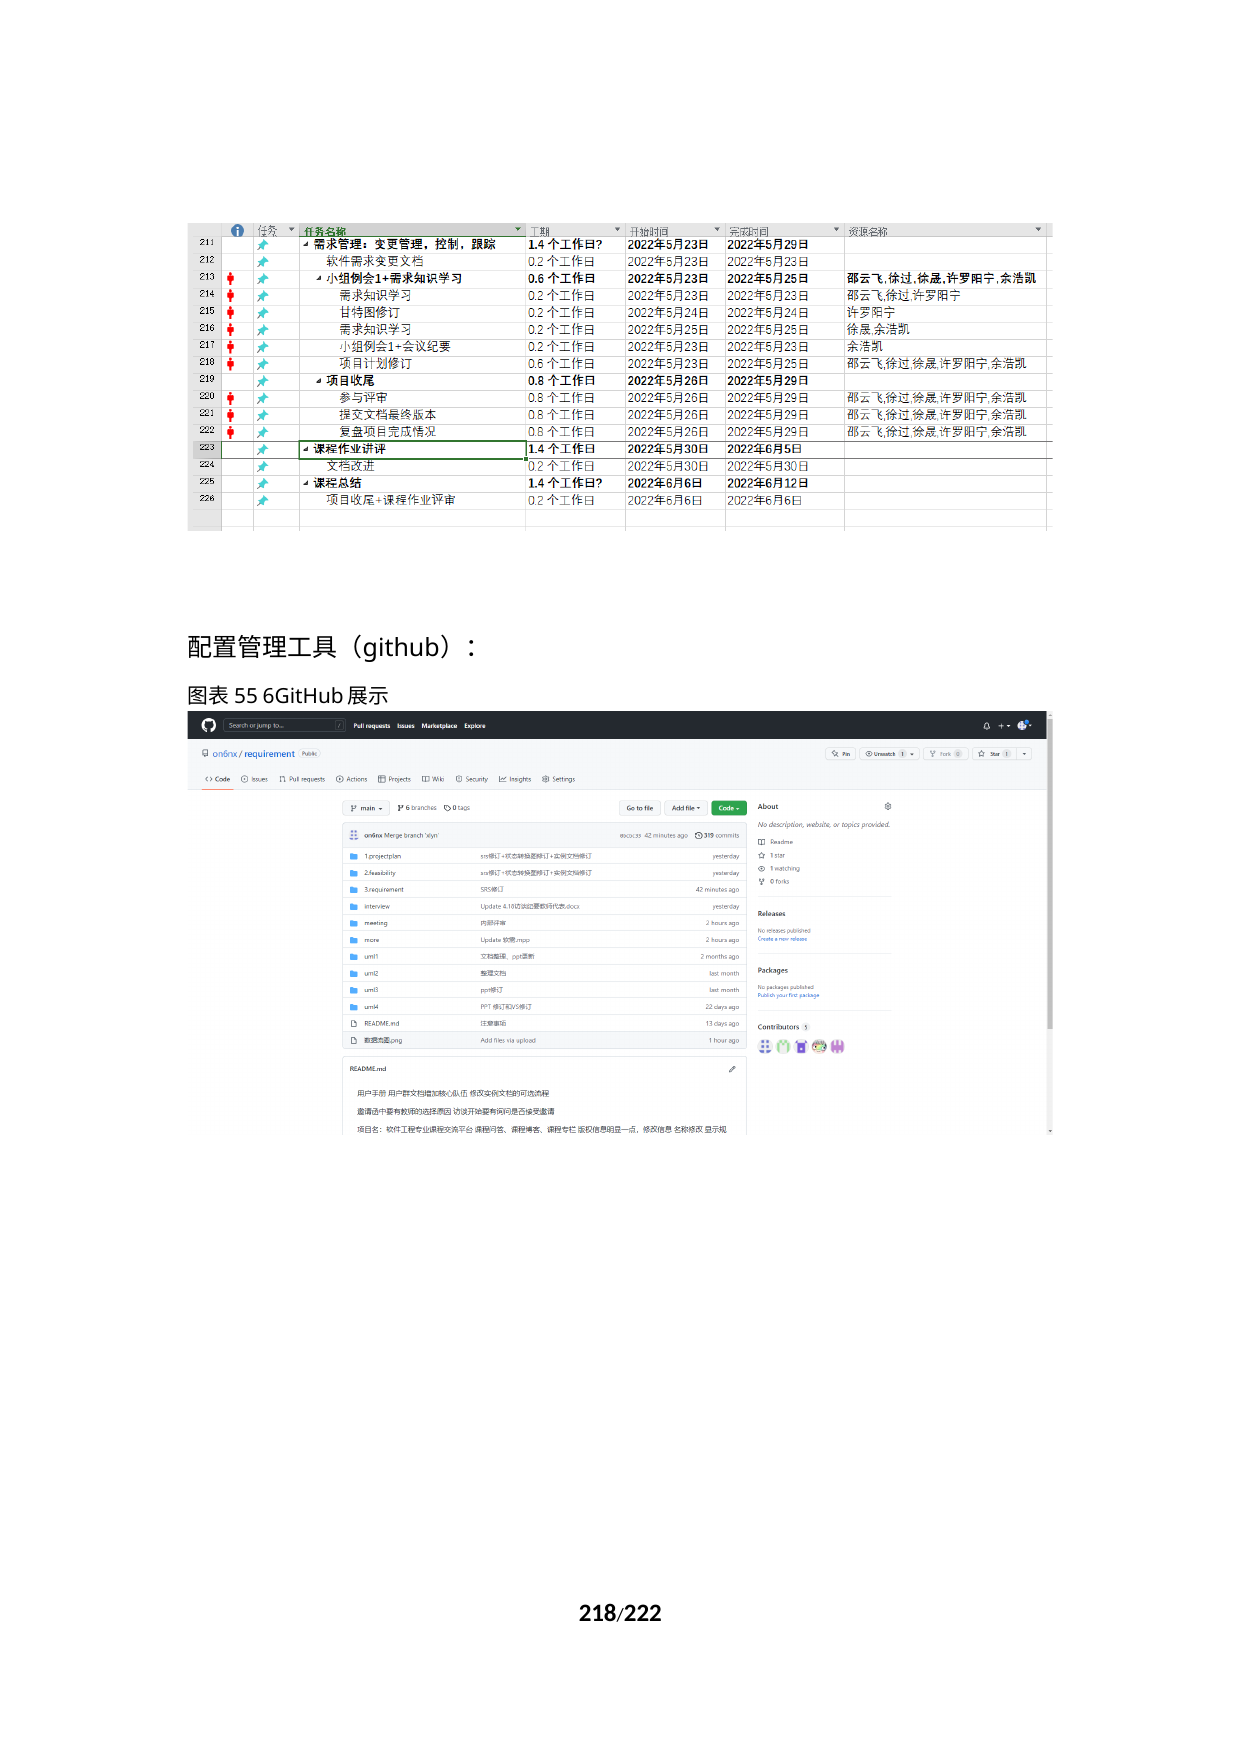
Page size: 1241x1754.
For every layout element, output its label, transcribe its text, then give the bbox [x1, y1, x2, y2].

text 配置管理工具（github）： [187, 613, 1053, 678]
text 图表 55 6GitHub展示 [187, 678, 1053, 711]
